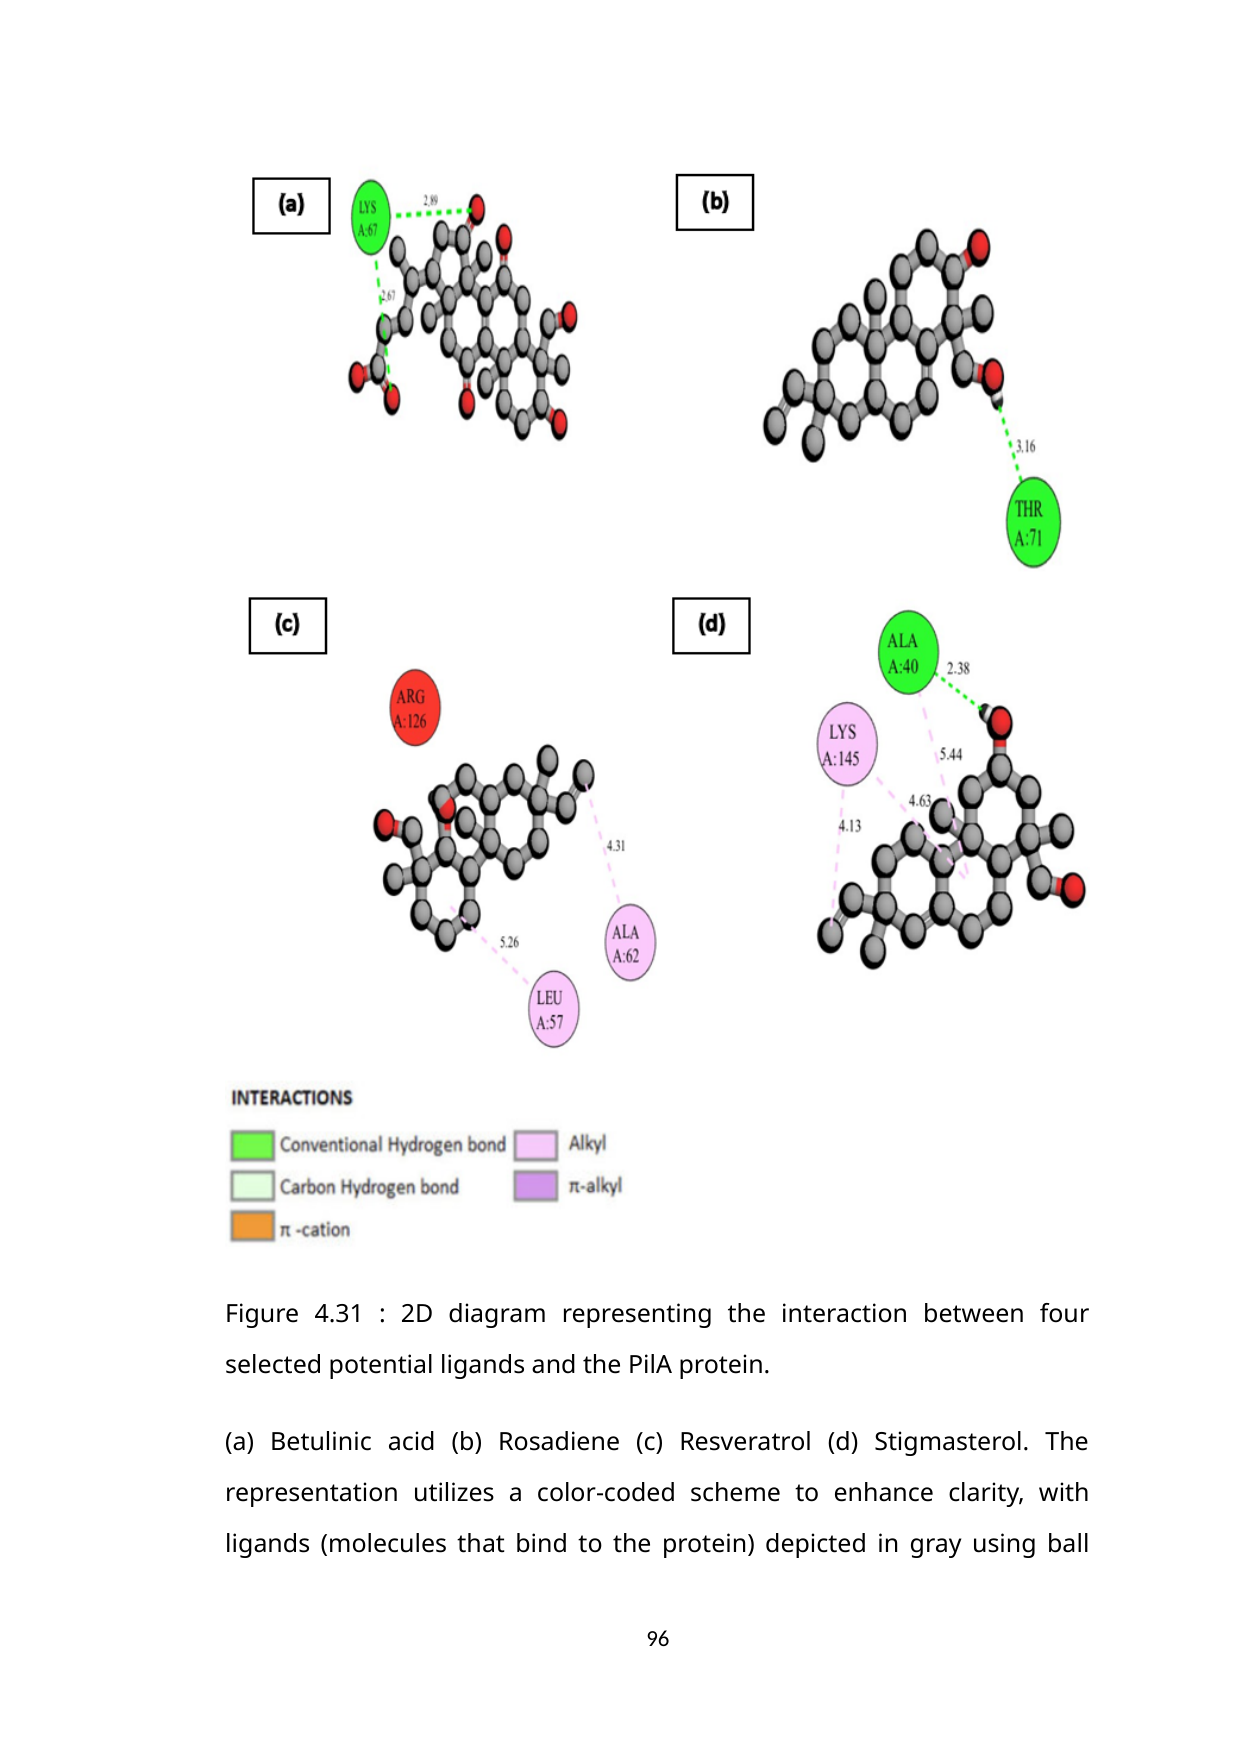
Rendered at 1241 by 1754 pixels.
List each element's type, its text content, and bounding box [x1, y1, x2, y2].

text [225, 1423, 1090, 1559]
text Figure 4.25 : 2D diagram representing the interaction between four selected potential ligands and the PilA protein. [225, 1296, 1090, 1381]
picture [225, 150, 1091, 1254]
